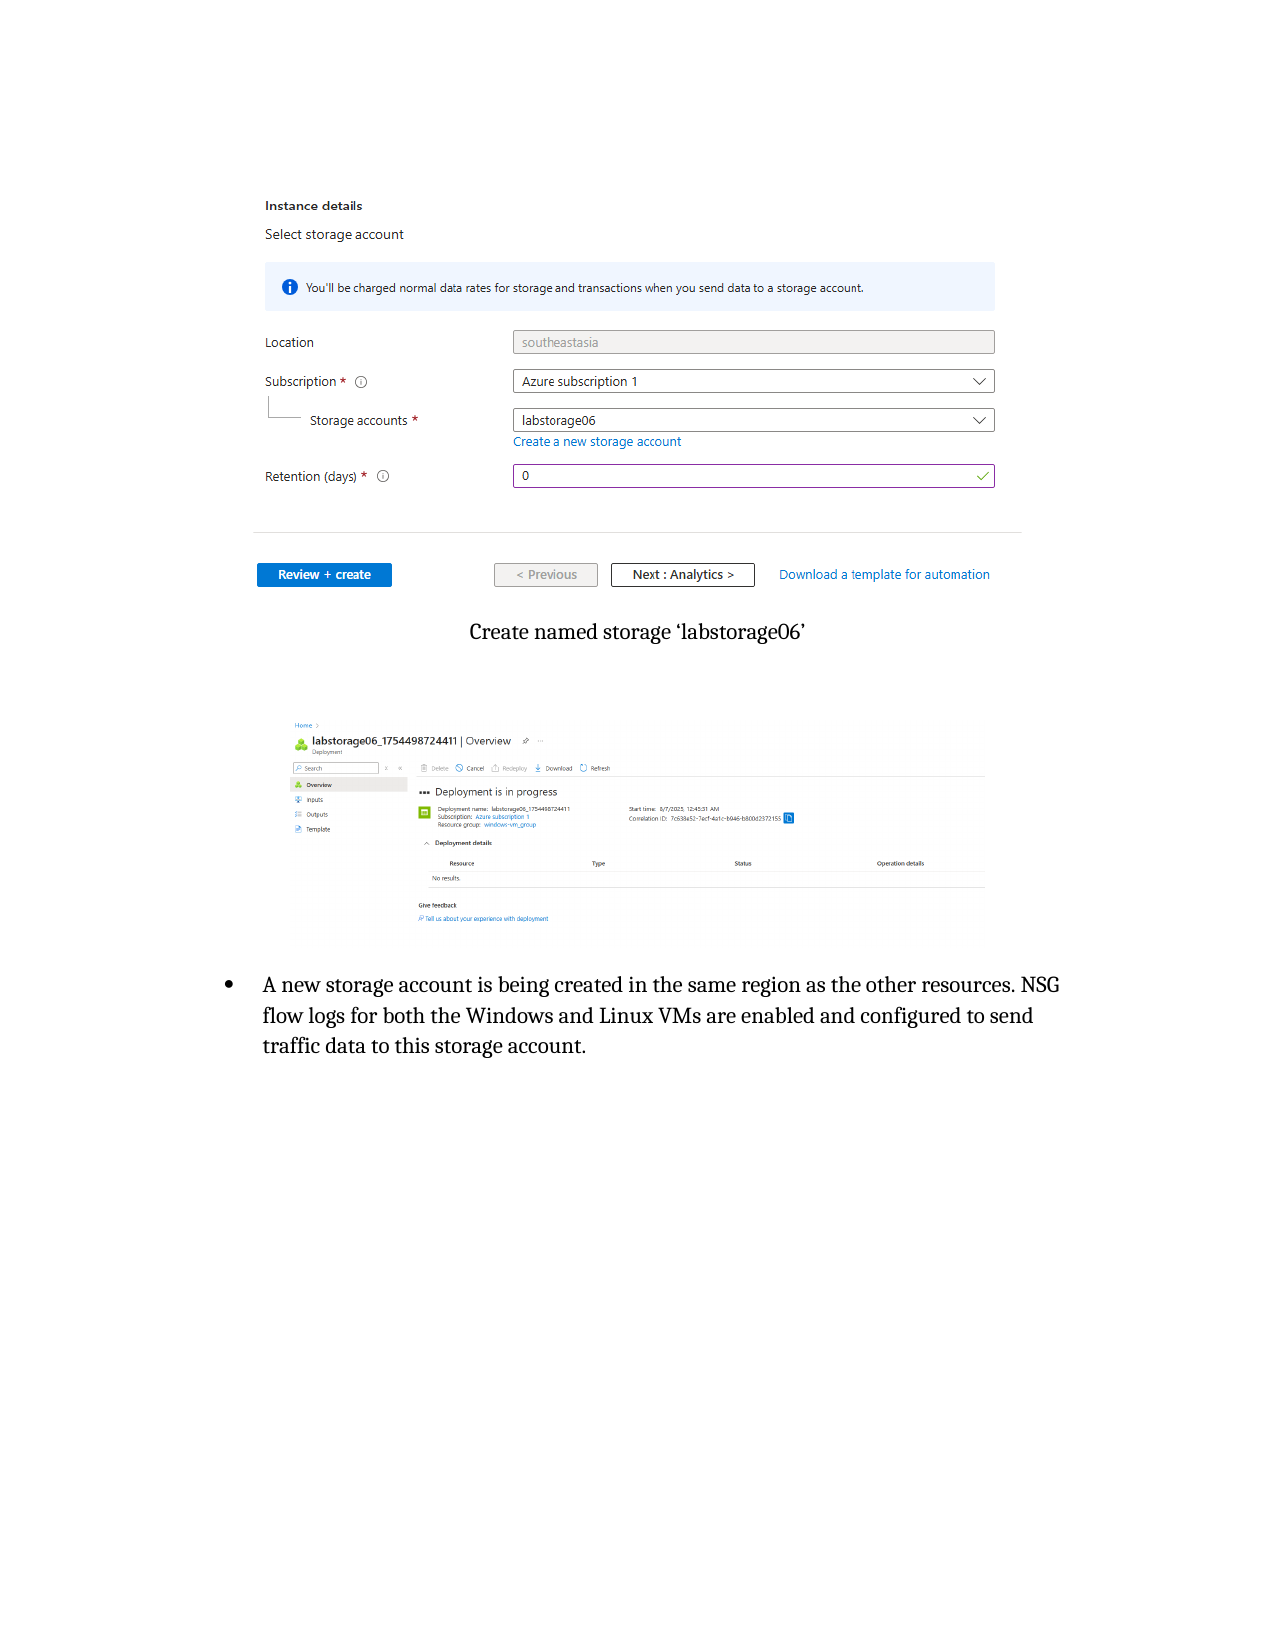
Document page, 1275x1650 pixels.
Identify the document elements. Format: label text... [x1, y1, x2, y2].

picture [290, 720, 985, 948]
picture [253, 201, 1022, 594]
text Create named storage ‘labstorage06’ [187, 618, 1087, 645]
list A new storage account is being created in the same region as the other resources. NSG flow logs for both the Windows and Linux VMs are enabled and configured to send traffic data to this storage account. [225, 972, 1087, 1059]
